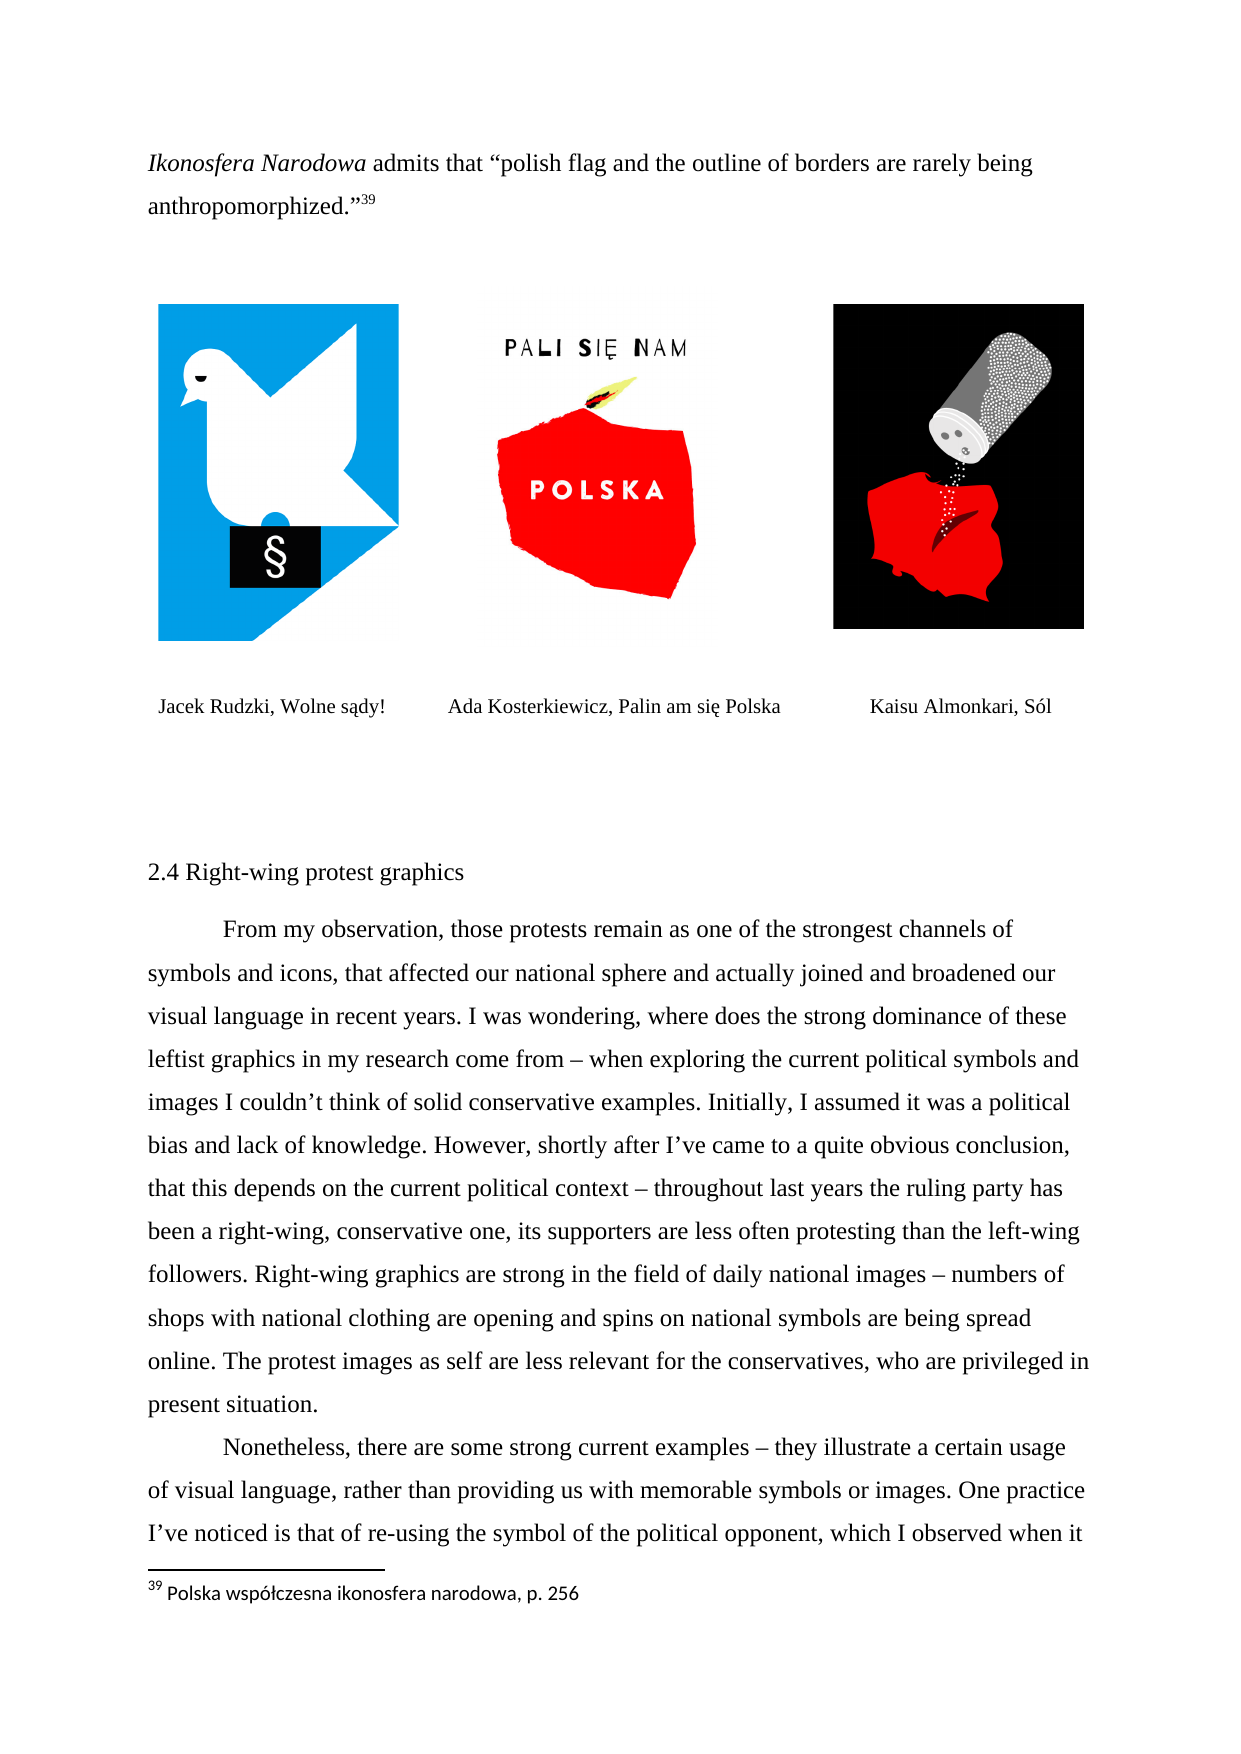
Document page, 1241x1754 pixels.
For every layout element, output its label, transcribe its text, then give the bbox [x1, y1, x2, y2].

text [148, 1432, 1093, 1547]
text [148, 148, 1093, 219]
picture [182, 325, 399, 641]
text From my observation, those protests remain as one of the strongest channels of symbols and icons, that affected our national sphere and actually joined and broadened our visual language in recent years. I was wondering, where does the strong dominance of these leftist graphics in my research come from – when exploring the current political symbols and images I couldn’t think of solid conservative examples. Initially, I assumed it was a political bias and lack of knowledge. However, shortly after I’ve came to a quite obvious conclusion, that this depends on the current political context – throughout last years the ruling party has been a right-wing, conservative one, its supporters are less often protesting than the left-wing followers. Right-wing graphics are strong in the field of daily national images – numbers of shops with national clothing are opening and spins on national symbols are being spread online. The protest images as self are less relevant for the conservatives, who are privileged in present situation. [148, 914, 1093, 1418]
text Jacek Rudzki, Wolne sądy! Ada Kosterkiewicz, Palin am się Polska Kaisu Almonkari, Sól [148, 694, 1093, 718]
picture [833, 304, 1084, 629]
text 2.4 Right-wing protest graphics [148, 857, 1093, 886]
picture [477, 286, 719, 647]
